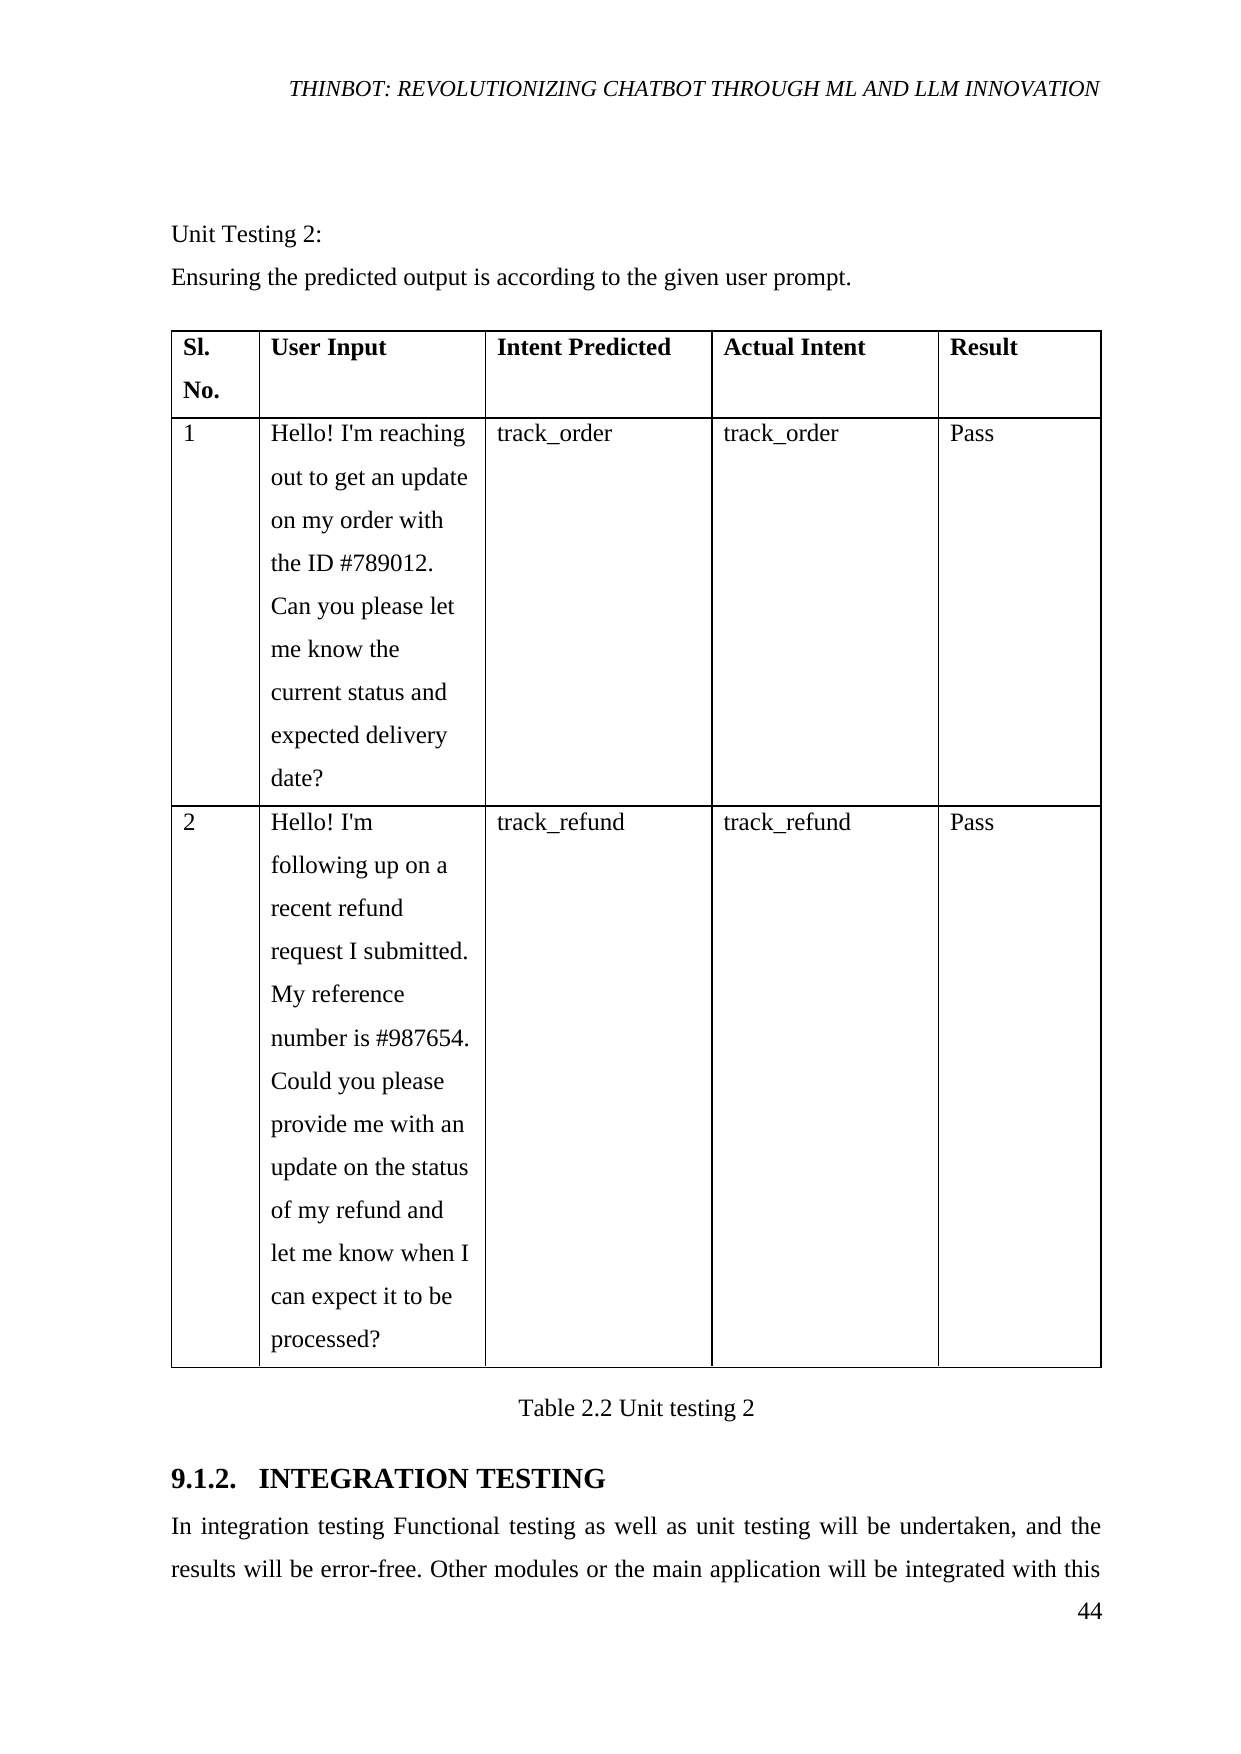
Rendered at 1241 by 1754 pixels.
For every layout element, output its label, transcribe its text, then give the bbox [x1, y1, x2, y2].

table_header Sl. No. [172, 332, 259, 417]
table_cell 1 [172, 419, 259, 805]
text Ensuring the predicted output is according to the given user prompt. [171, 262, 1102, 291]
table_header Intent Predicted [486, 332, 711, 417]
table_cell Pass [939, 807, 1100, 1366]
table_cell 2 [172, 807, 259, 1366]
table_cell Hello! I'm following up on a recent refund request I submitted. My reference number is #987654. Could you please provide me with an update on the status of my refund and let me know when I can expect it to be processed? [260, 807, 485, 1366]
table_cell track_order [713, 419, 938, 805]
table_cell track_refund [486, 807, 711, 1366]
table_cell track_order [486, 419, 711, 805]
table_header Actual Intent [713, 332, 938, 417]
table_cell track_refund [713, 807, 938, 1366]
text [171, 1511, 1102, 1583]
text Table 2.2 Unit testing 2 [171, 1393, 1102, 1422]
table_header Result [939, 332, 1100, 417]
text 9.1.2. INTEGRATION TESTING [171, 1461, 1102, 1494]
text Unit Testing 2: [171, 219, 1102, 248]
table_header User Input [260, 332, 485, 417]
table_cell Pass [939, 419, 1100, 805]
table_cell Hello! I'm reaching out to get an update on my order with the ID #789012. Can you please let me know the current status and expected delivery date? [260, 419, 485, 805]
